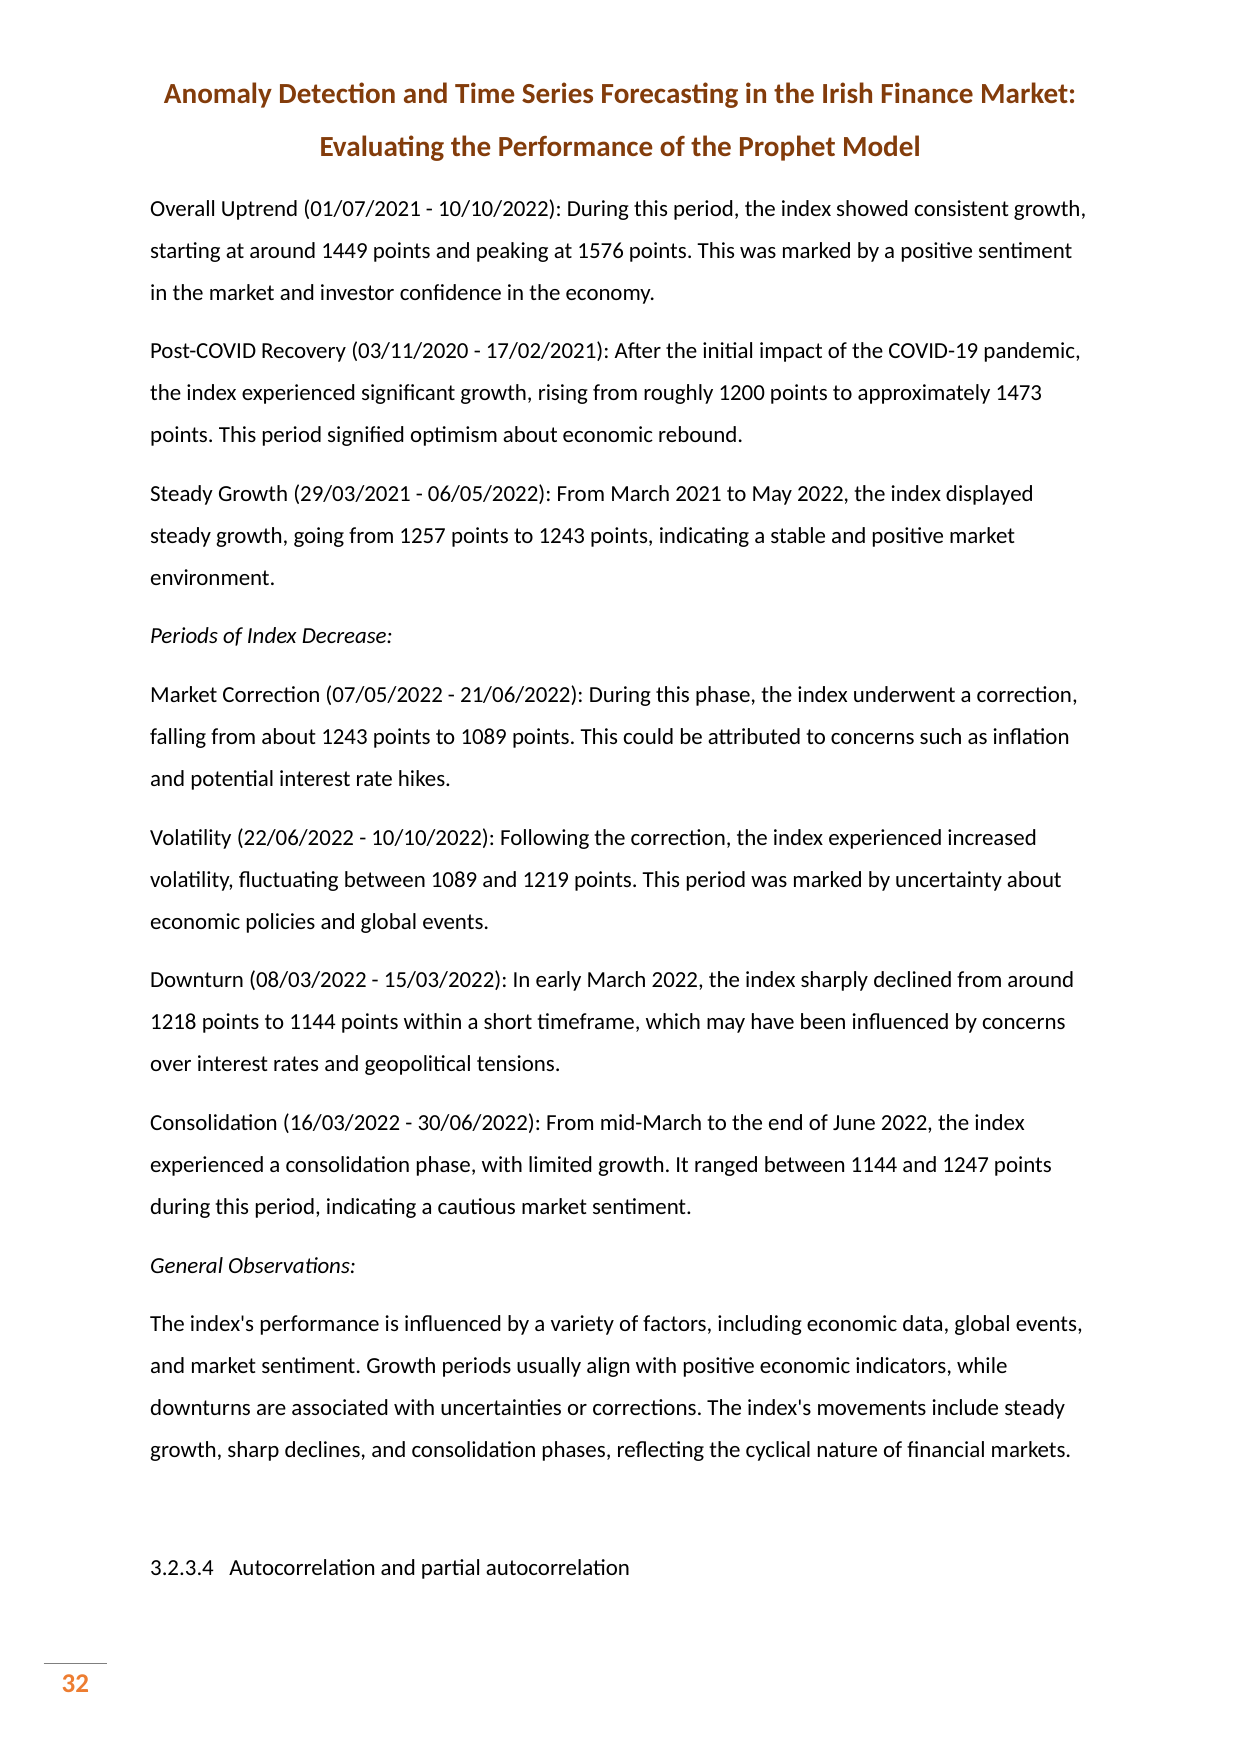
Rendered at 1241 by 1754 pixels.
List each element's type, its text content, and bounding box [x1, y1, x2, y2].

text Market Correction (07/05/2022 - 21/06/2022): During this phase, the index underwent a correction, falling from about 1243 points to 1089 points. This could be attributed to concerns such as inflation and potential interest rate hikes. [150, 680, 1090, 792]
text 3.2.3.4 Autocorrelation and partial autocorrelation [150, 1553, 1090, 1581]
text Overall Uptrend (01/07/2021 - 10/10/2022): During this period, the index showed consistent growth, starting at around 1449 points and peaking at 1576 points. This was marked by a positive sentiment in the market and investor confidence in the economy. [150, 194, 1090, 306]
text General Observations: [150, 1251, 1090, 1279]
text Steady Growth (29/03/2021 - 06/05/2022): From March 2021 to May 2022, the index displayed steady growth, going from 1257 points to 1243 points, indicating a stable and positive market environment. [150, 479, 1090, 591]
text The index's performance is influenced by a variety of factors, including economic data, global events, and market sentiment. Growth periods usually align with positive economic indicators, while downturns are associated with uncertainties or corrections. The index's movements include steady growth, sharp declines, and consolidation phases, reflecting the cyclical nature of financial markets. [150, 1309, 1090, 1463]
text Post-COVID Recovery (03/11/2020 - 17/02/2021): After the initial impact of the COVID-19 pandemic, the index experienced significant growth, rising from roughly 1200 points to approximately 1473 points. This period signified optimism about economic rebound. [150, 336, 1090, 448]
text Consolidation (16/03/2022 - 30/06/2022): From mid-March to the end of June 2022, the index experienced a consolidation phase, with limited growth. It ranged between 1144 and 1247 points during this period, indicating a cautious market sentiment. [150, 1108, 1090, 1220]
text Volatility (22/06/2022 - 10/10/2022): Following the correction, the index experienced increased volatility, fluctuating between 1089 and 1219 points. This period was marked by uncertainty about economic policies and global events. [150, 823, 1090, 935]
text Periods of Index Decrease: [150, 622, 1090, 650]
text Downturn (08/03/2022 - 15/03/2022): In early March 2022, the index sharply declined from around 1218 points to 1144 points within a short timeframe, which may have been influenced by concerns over interest rates and geopolitical tensions. [150, 966, 1090, 1077]
